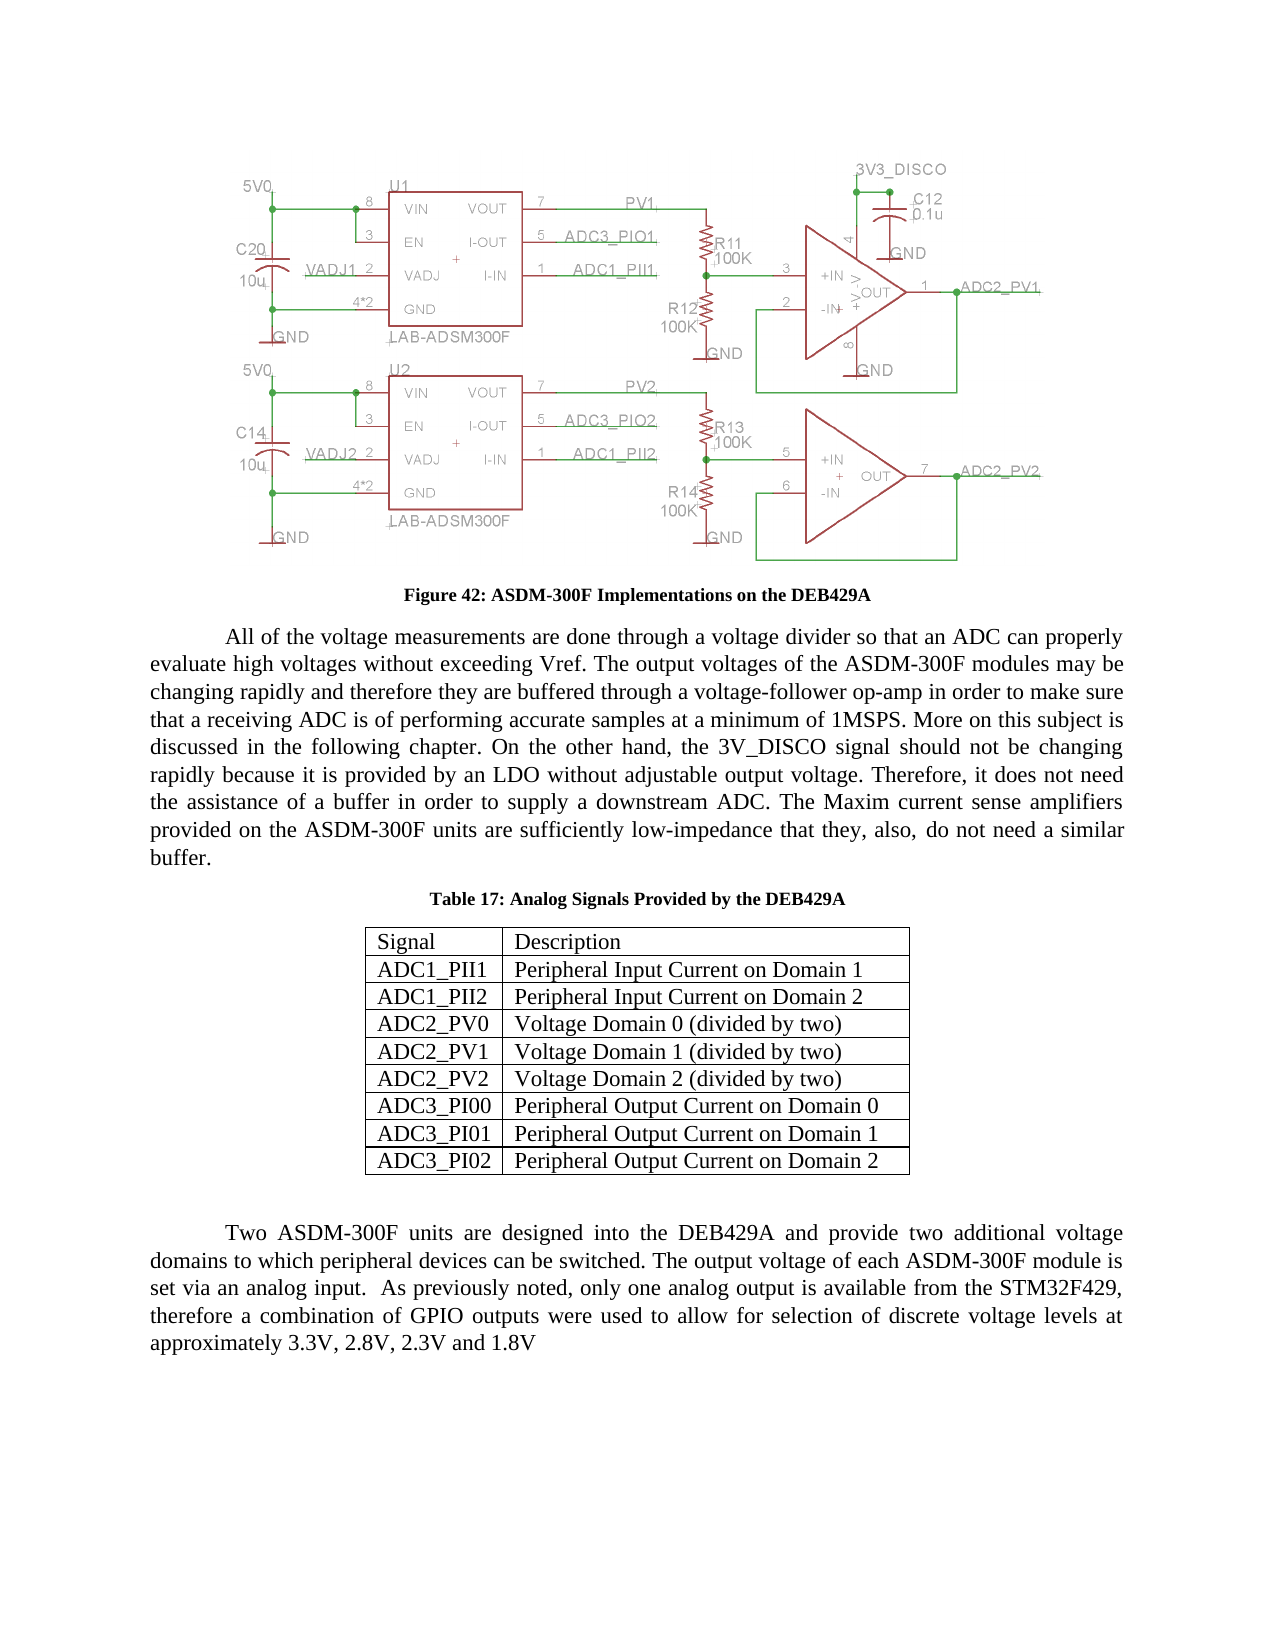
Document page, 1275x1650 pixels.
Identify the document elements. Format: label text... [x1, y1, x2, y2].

table_cell Voltage Domain 1 (divided by two) [503, 1038, 909, 1064]
table_cell Peripheral Output Current on Domain 0 [503, 1093, 909, 1119]
text Table 17: Analog Signals Provided by the DEB429A [150, 888, 1125, 909]
table_cell ADC3_PI02 [366, 1148, 502, 1174]
table_header Description [503, 928, 909, 954]
table_cell ADC3_PI01 [366, 1120, 502, 1146]
table_cell ADC2_PV2 [366, 1065, 502, 1092]
text Figure 42: ASDM-300F Implementations on the DEB429A [150, 583, 1125, 605]
table_header Signal [366, 928, 502, 954]
table_cell Peripheral Output Current on Domain 1 [503, 1120, 909, 1146]
table_cell Voltage Domain 0 (divided by two) [503, 1010, 909, 1037]
text All of the voltage measurements are done through a voltage divider so that an ADC can properly evaluate high voltages without exceeding Vref. The output voltages of the ASDM-300F modules may be changing rapidly and therefore they are buffered through a voltage-follower op-amp in order to make sure that a receiving ADC is of performing accurate samples at a minimum of 1MSPS. More on this subject is discussed in the following chapter. On the other hand, the 3V_DISCO signal should not be changing rapidly because it is provided by an LDO without adjustable output voltage. Therefore, it does not need the assistance of a buffer in order to supply a downstream ADC. The Maxim current sense amplifiers provided on the ASDM-300F units are sufficiently low-impedance that they, also, do not need a similar buffer. [150, 623, 1125, 870]
text Two ASDM-300F units are designed into the DEB429A and provide two additional voltage domains to which peripheral devices can be switched. The output voltage of each ASDM-300F module is set via an analog input. As previously noted, only one analog output is available from the STM32F429, therefore a combination of GPIO outputs were used to allow for selection of discrete voltage levels at approximately 3.3V, 2.8V, 2.3V and 1.8V [150, 1219, 1125, 1356]
table_cell ADC1_PII2 [366, 983, 502, 1009]
table_cell ADC2_PV0 [366, 1010, 502, 1037]
table_cell Peripheral Input Current on Domain 1 [503, 956, 909, 982]
picture [229, 150, 1046, 566]
table_cell ADC2_PV1 [366, 1038, 502, 1064]
table_cell Peripheral Output Current on Domain 2 [503, 1148, 909, 1174]
table_cell ADC3_PI00 [366, 1093, 502, 1119]
table_cell Voltage Domain 2 (divided by two) [503, 1065, 909, 1092]
table_cell Peripheral Input Current on Domain 2 [503, 983, 909, 1009]
table_cell ADC1_PII1 [366, 956, 502, 982]
